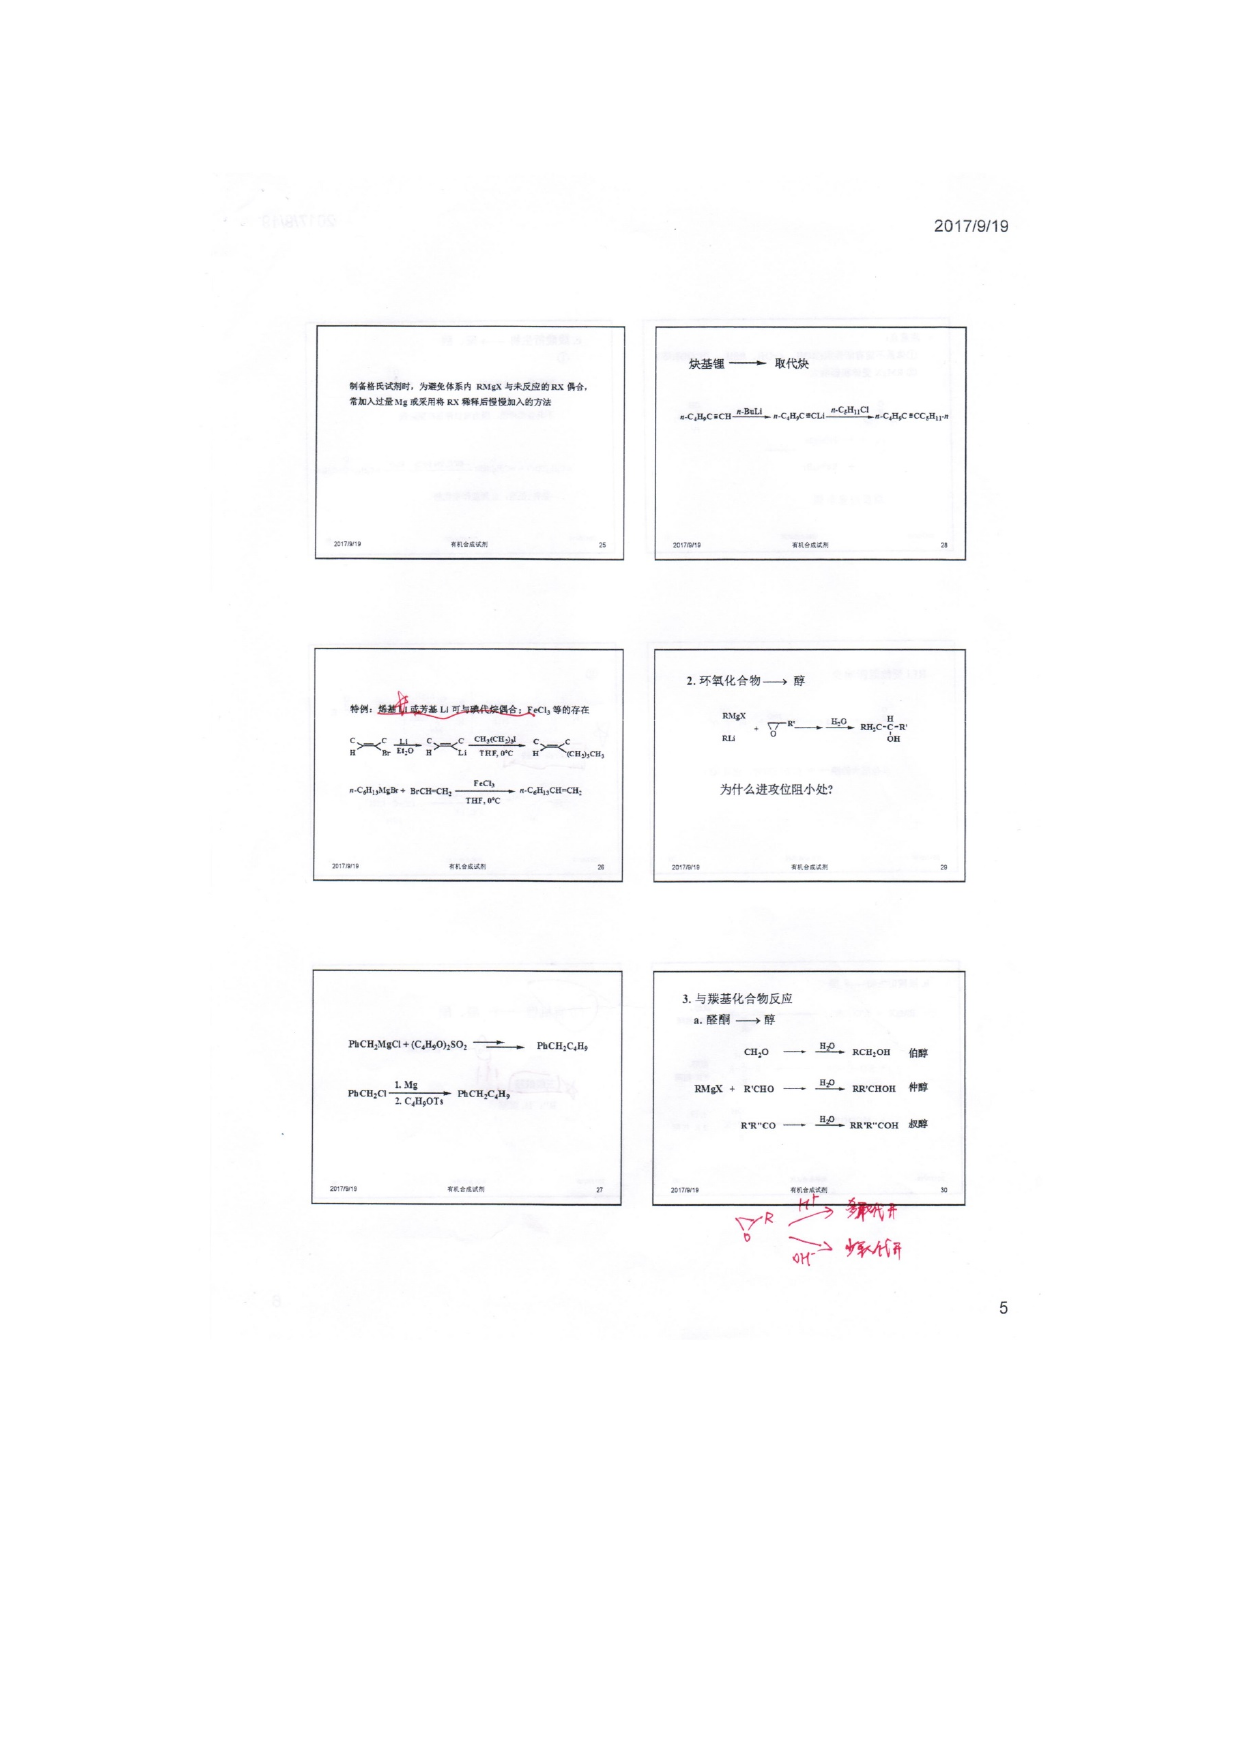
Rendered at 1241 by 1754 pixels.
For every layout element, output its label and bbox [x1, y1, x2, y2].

picture [187, 162, 1053, 1352]
